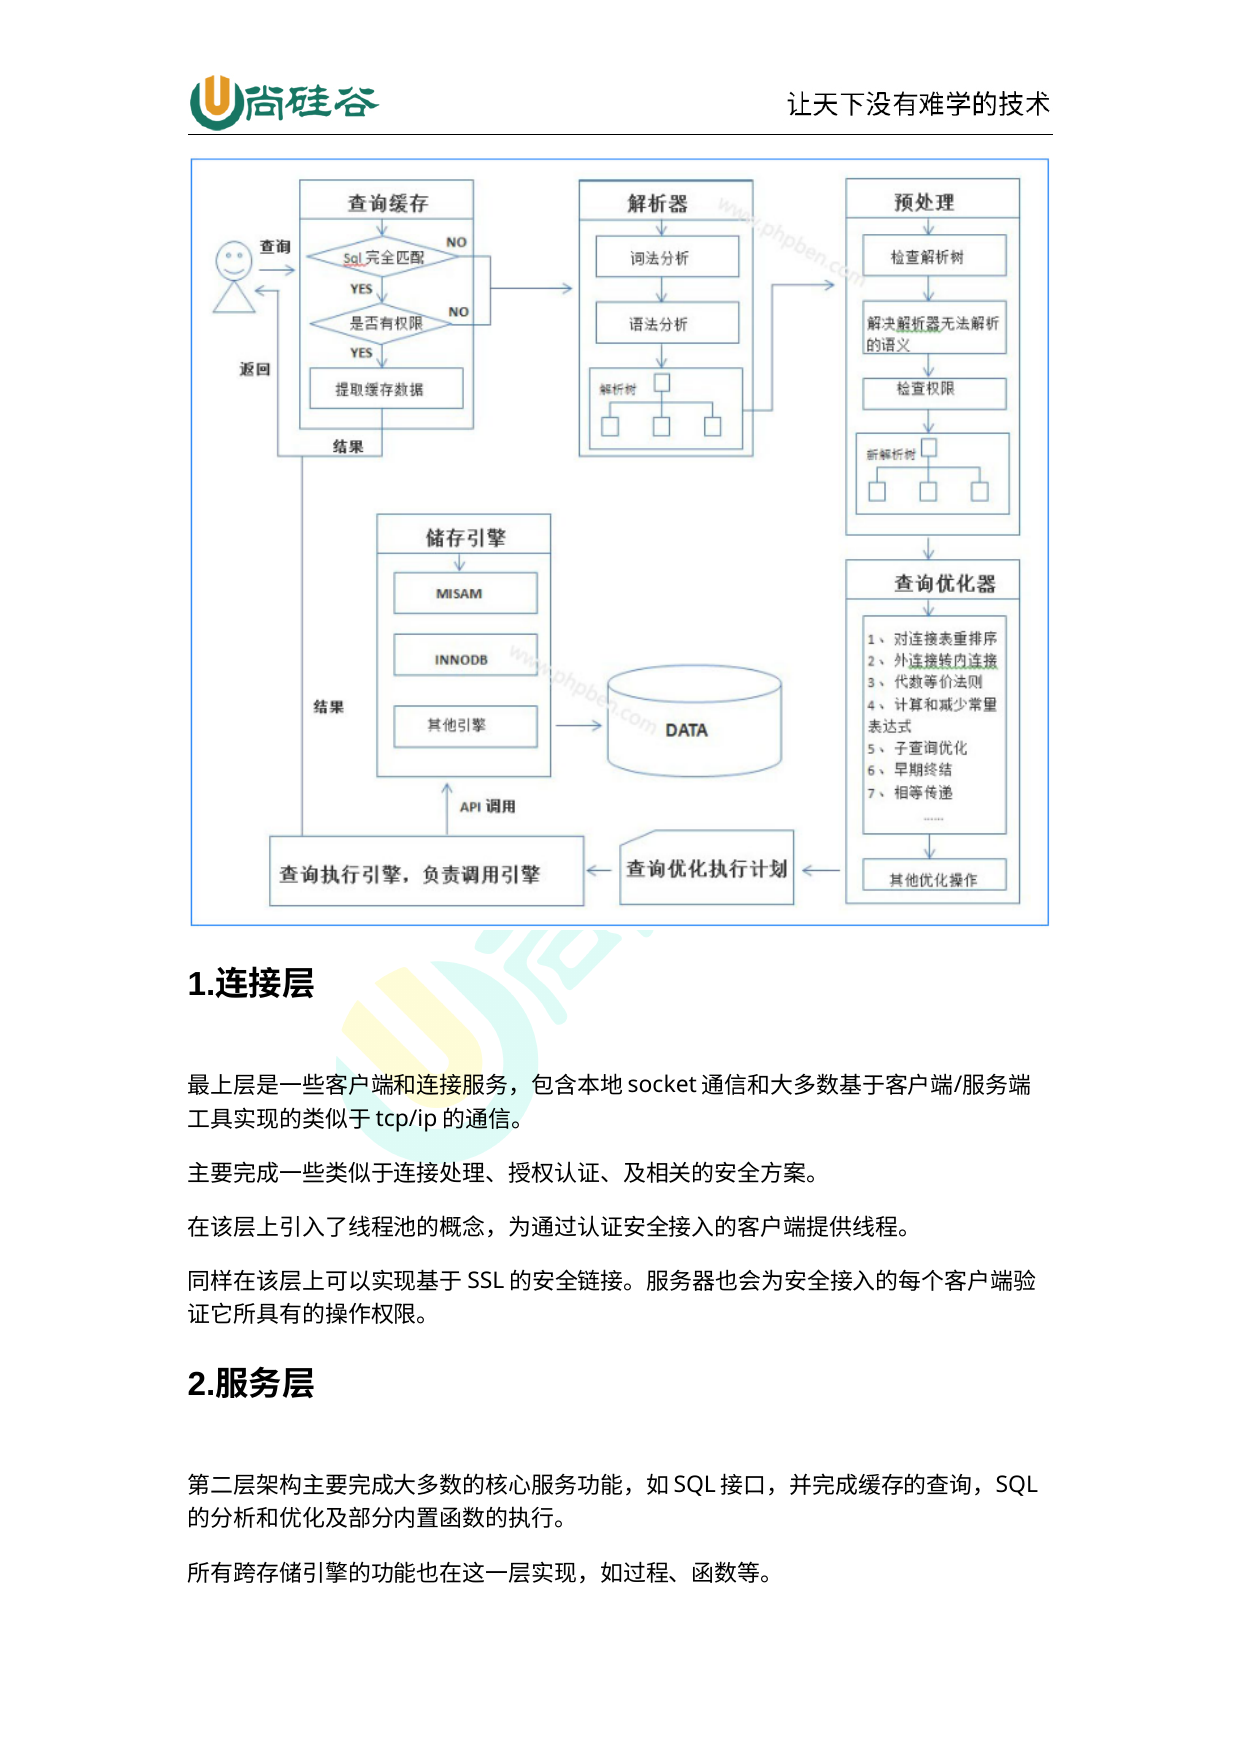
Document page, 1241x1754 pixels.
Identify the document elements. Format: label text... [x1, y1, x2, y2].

subtitle 1.连接层 [187, 957, 1053, 1005]
text 第二层架构主要完成大多数的核心服务功能，如SQL接口，并完成缓存的查询，SQL的分析和优化及部分内置函数的执行。 [187, 1467, 1053, 1533]
picture [187, 156, 1053, 930]
text 所有跨存储引擎的功能也在这一层实现，如过程、函数等。 [187, 1554, 1053, 1588]
text 主要完成一些类似于连接处理、授权认证、及相关的安全方案。 [187, 1155, 1053, 1188]
text 同样在该层上可以实现基于SSL的安全链接。服务器也会为安全接入的每个客户端验证它所具有的操作权限。 [187, 1263, 1053, 1329]
text 在该层上引入了线程池的概念，为通过认证安全接入的客户端提供线程。 [187, 1209, 1053, 1242]
picture [187, 73, 1053, 132]
text 最上层是一些客户端和连接服务，包含本地socket通信和大多数基于客户端/服务端工具实现的类似于tcp/ip的通信。 [187, 1067, 1053, 1134]
subtitle 2.服务层 [187, 1357, 1053, 1405]
